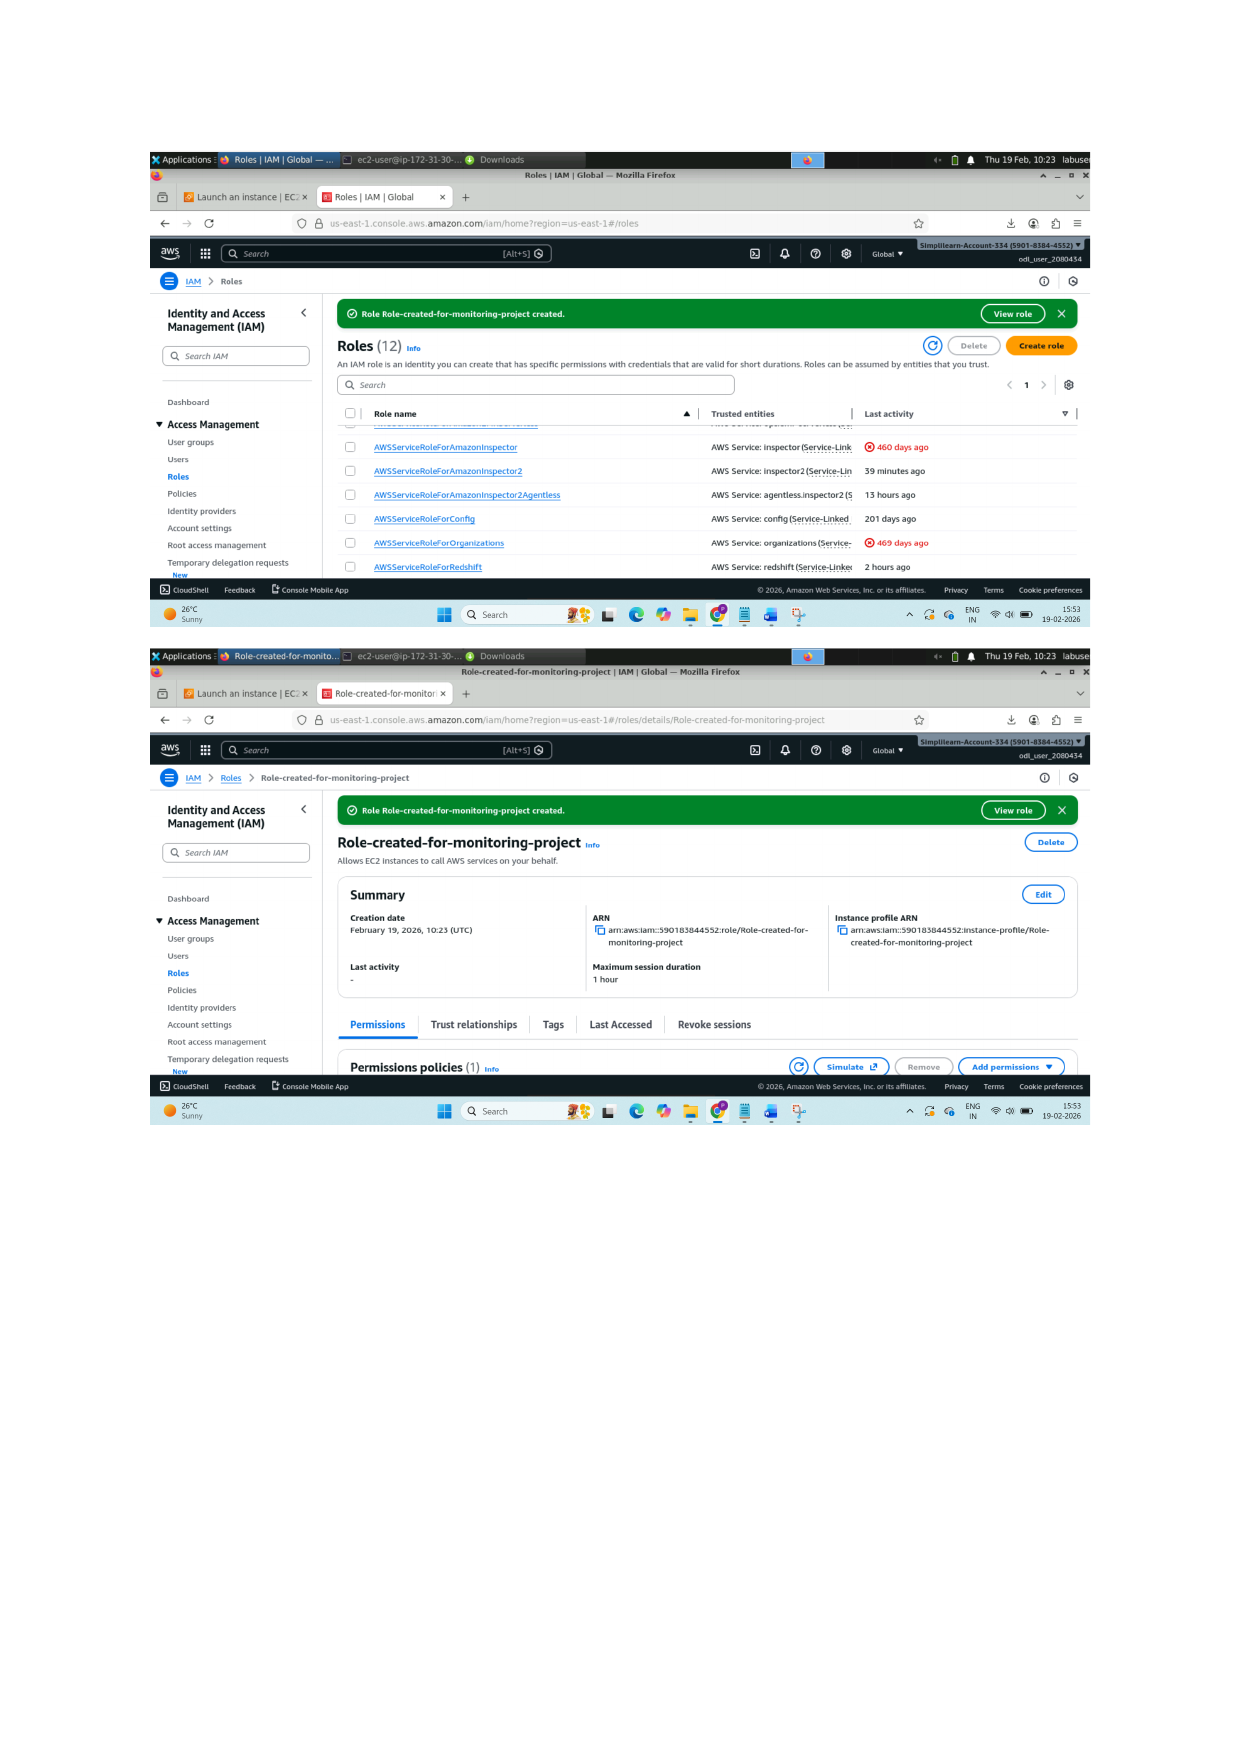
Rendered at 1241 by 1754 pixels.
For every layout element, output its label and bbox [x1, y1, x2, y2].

picture [150, 150, 1091, 627]
picture [150, 648, 1091, 1125]
